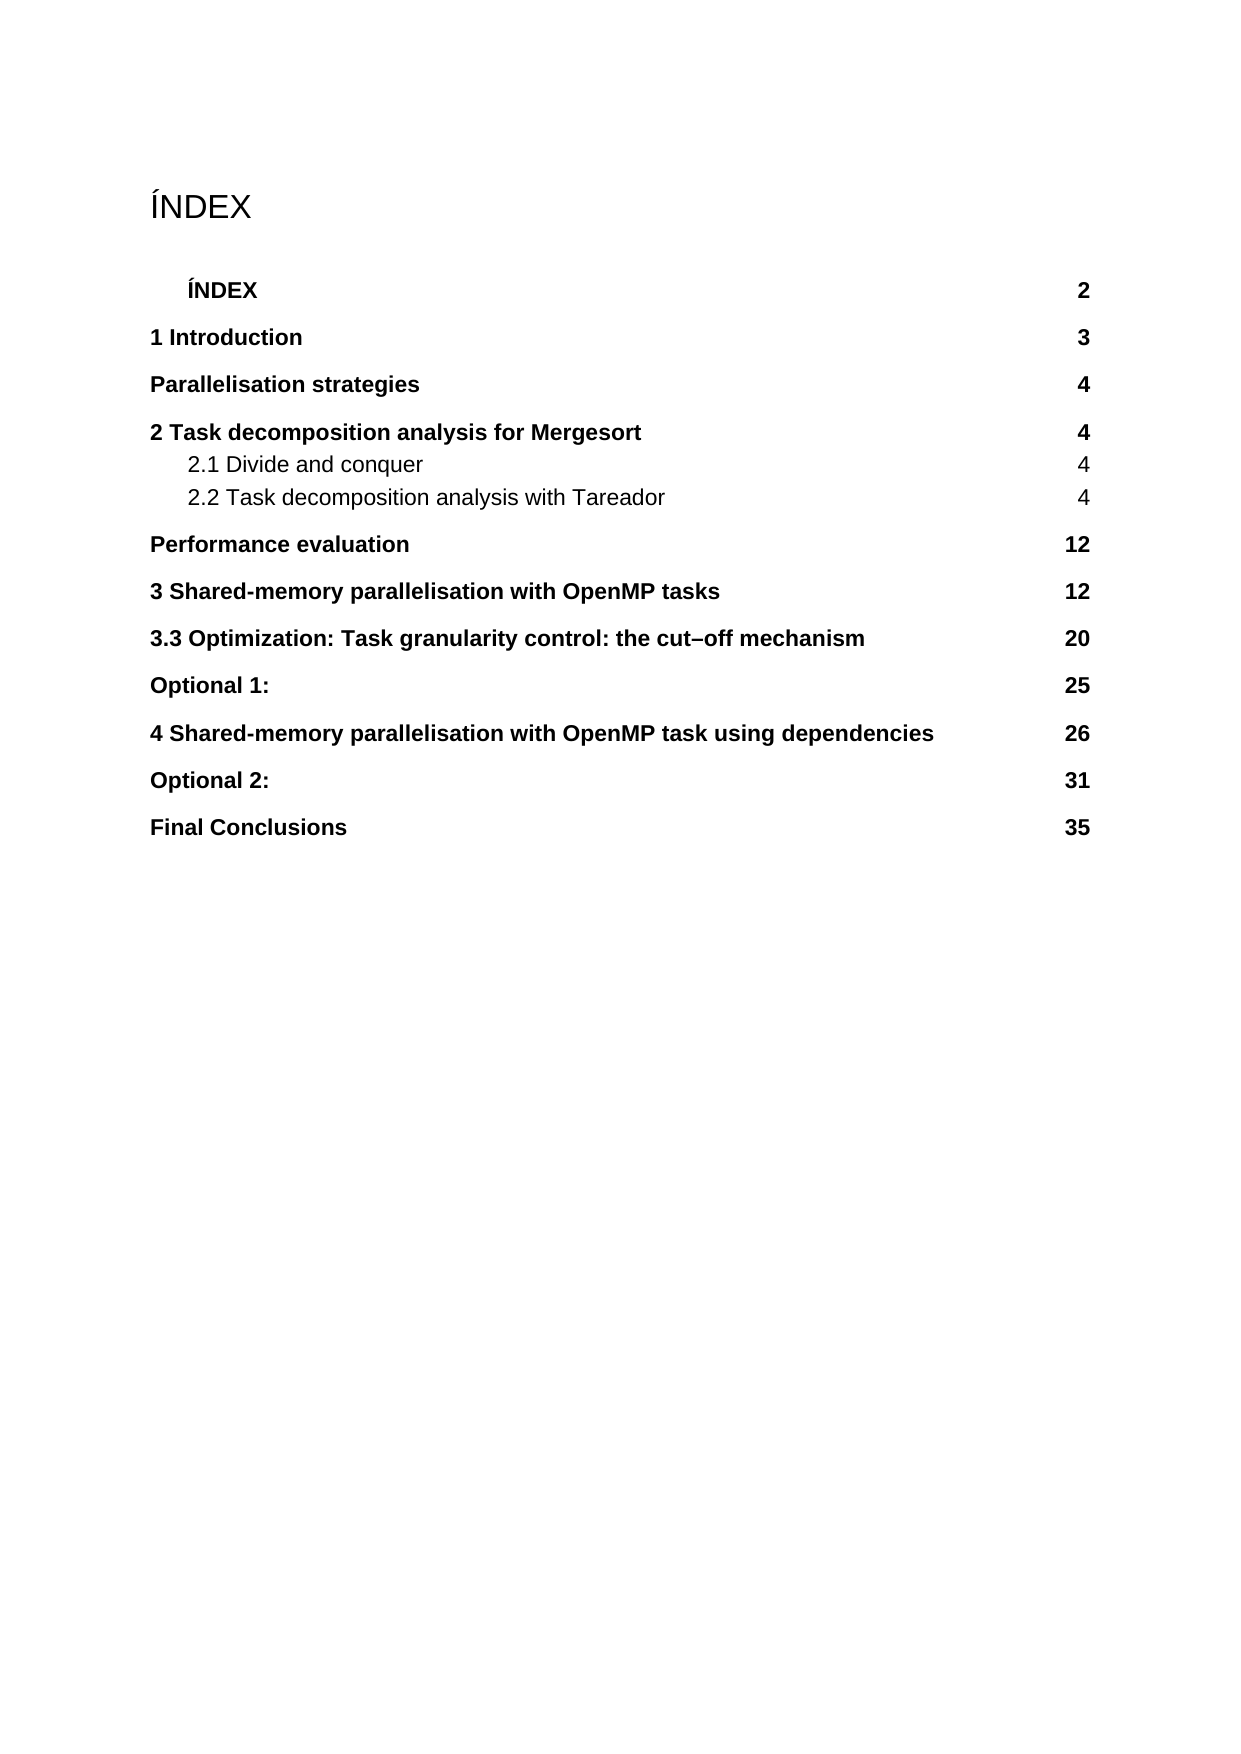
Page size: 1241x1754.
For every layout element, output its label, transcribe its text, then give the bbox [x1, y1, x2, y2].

subtitle ÍNDEX [150, 187, 1090, 226]
